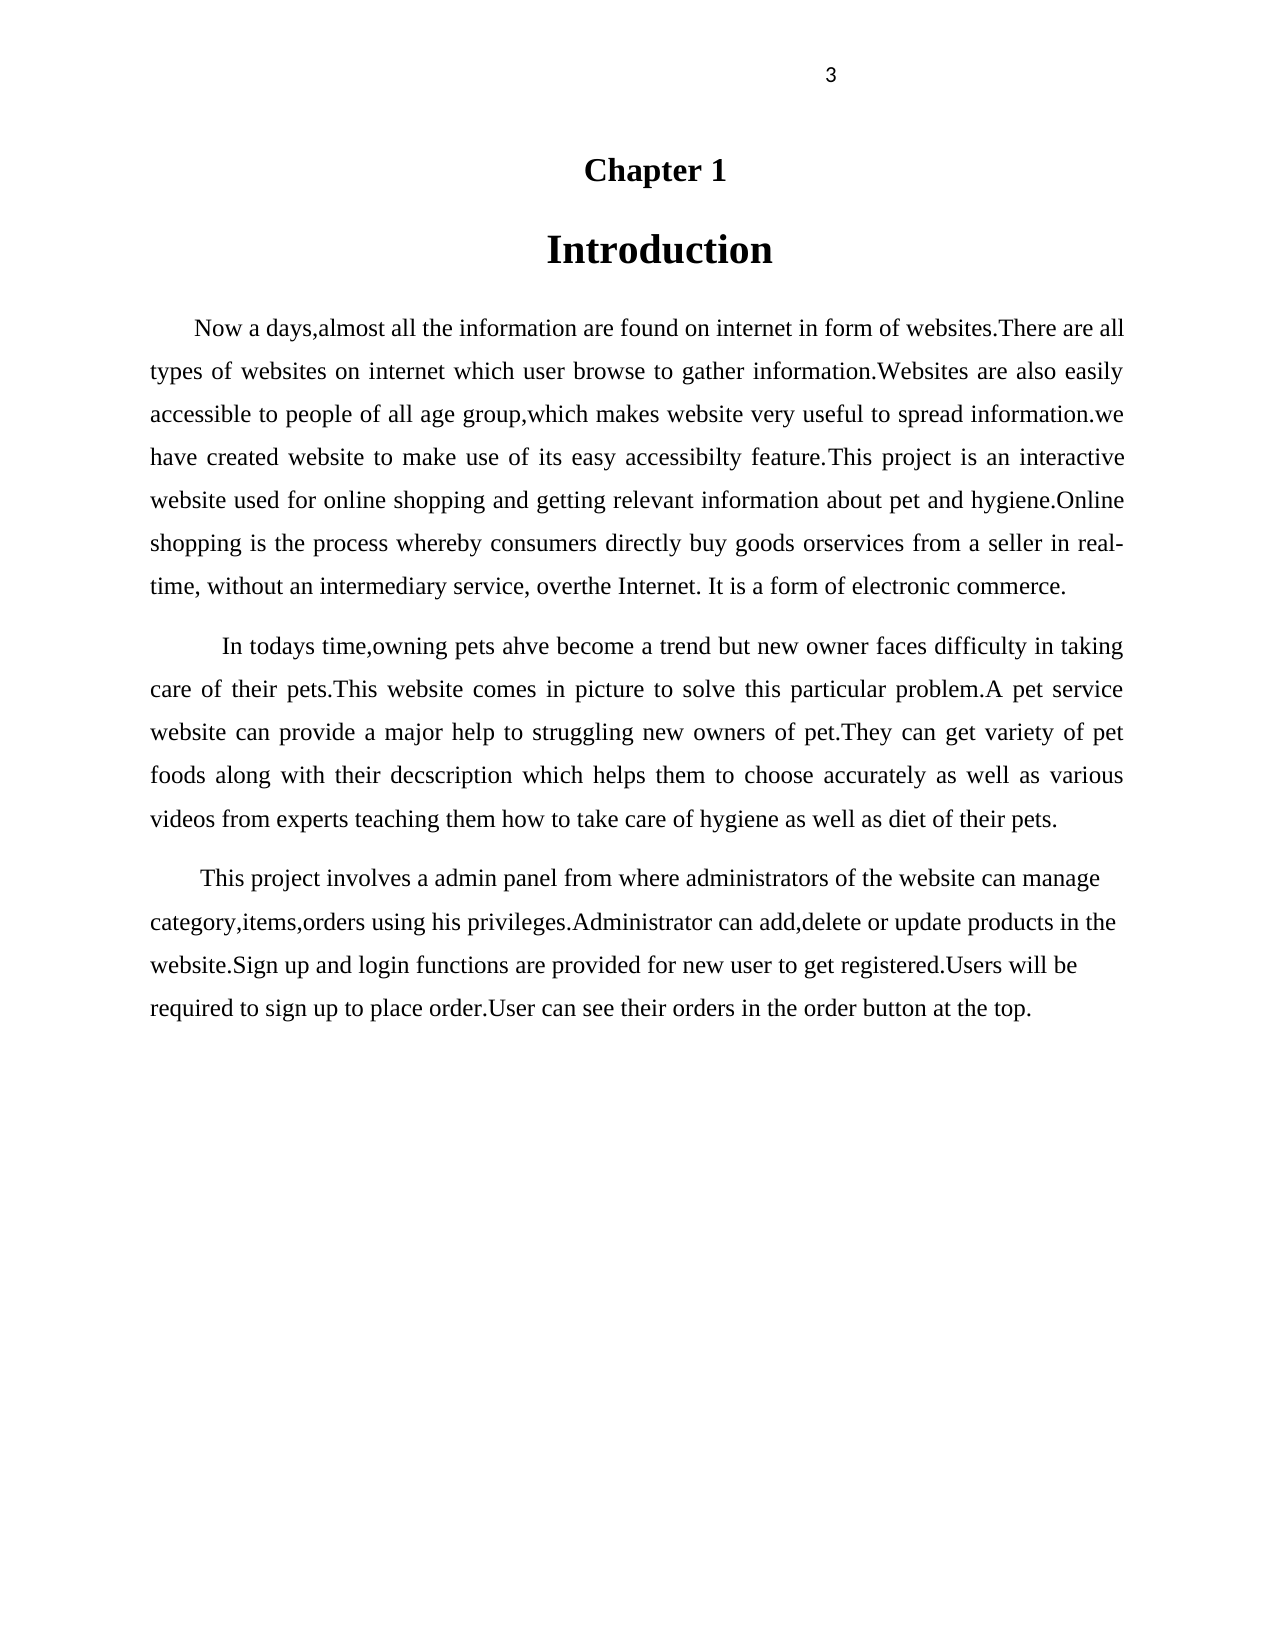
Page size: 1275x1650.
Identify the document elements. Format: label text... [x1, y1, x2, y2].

text Chapter 1 [150, 150, 1125, 188]
text Now a days,almost all the information are found on internet in form of websites.There are all types of websites on internet which user browse to gather information.Websites are also easily accessible to people of all age group,which makes website very useful to spread information.we have created website to make use of its easy accessibilty feature.This project is an interactive website used for online shopping and getting relevant information about pet and hygiene.Online shopping is the process whereby consumers directly buy goods orservices from a seller in real-time, without an intermediary service, overthe Internet. It is a form of electronic commerce. [150, 313, 1125, 600]
text This project involves a admin panel from where administrators of the website can manage category,items,orders using his privileges.Administrator can add,delete or update products in the website.Sign up and login functions are provided for new user to get registered.Users will be required to sign up to place order.User can see their orders in the order button at the top. [150, 863, 1122, 1022]
text In todays time,owning pets ahve become a trend but new owner faces difficulty in taking care of their pets.This website comes in picture to solve this particular problem.A pet service website can provide a major help to struggling new owners of pet.They can get variety of pet foods along with their decscription which helps them to choose accurately as well as various videos from experts teaching them how to take care of hygiene as well as diet of their pets. [150, 631, 1125, 832]
text Introduction [150, 224, 1125, 272]
